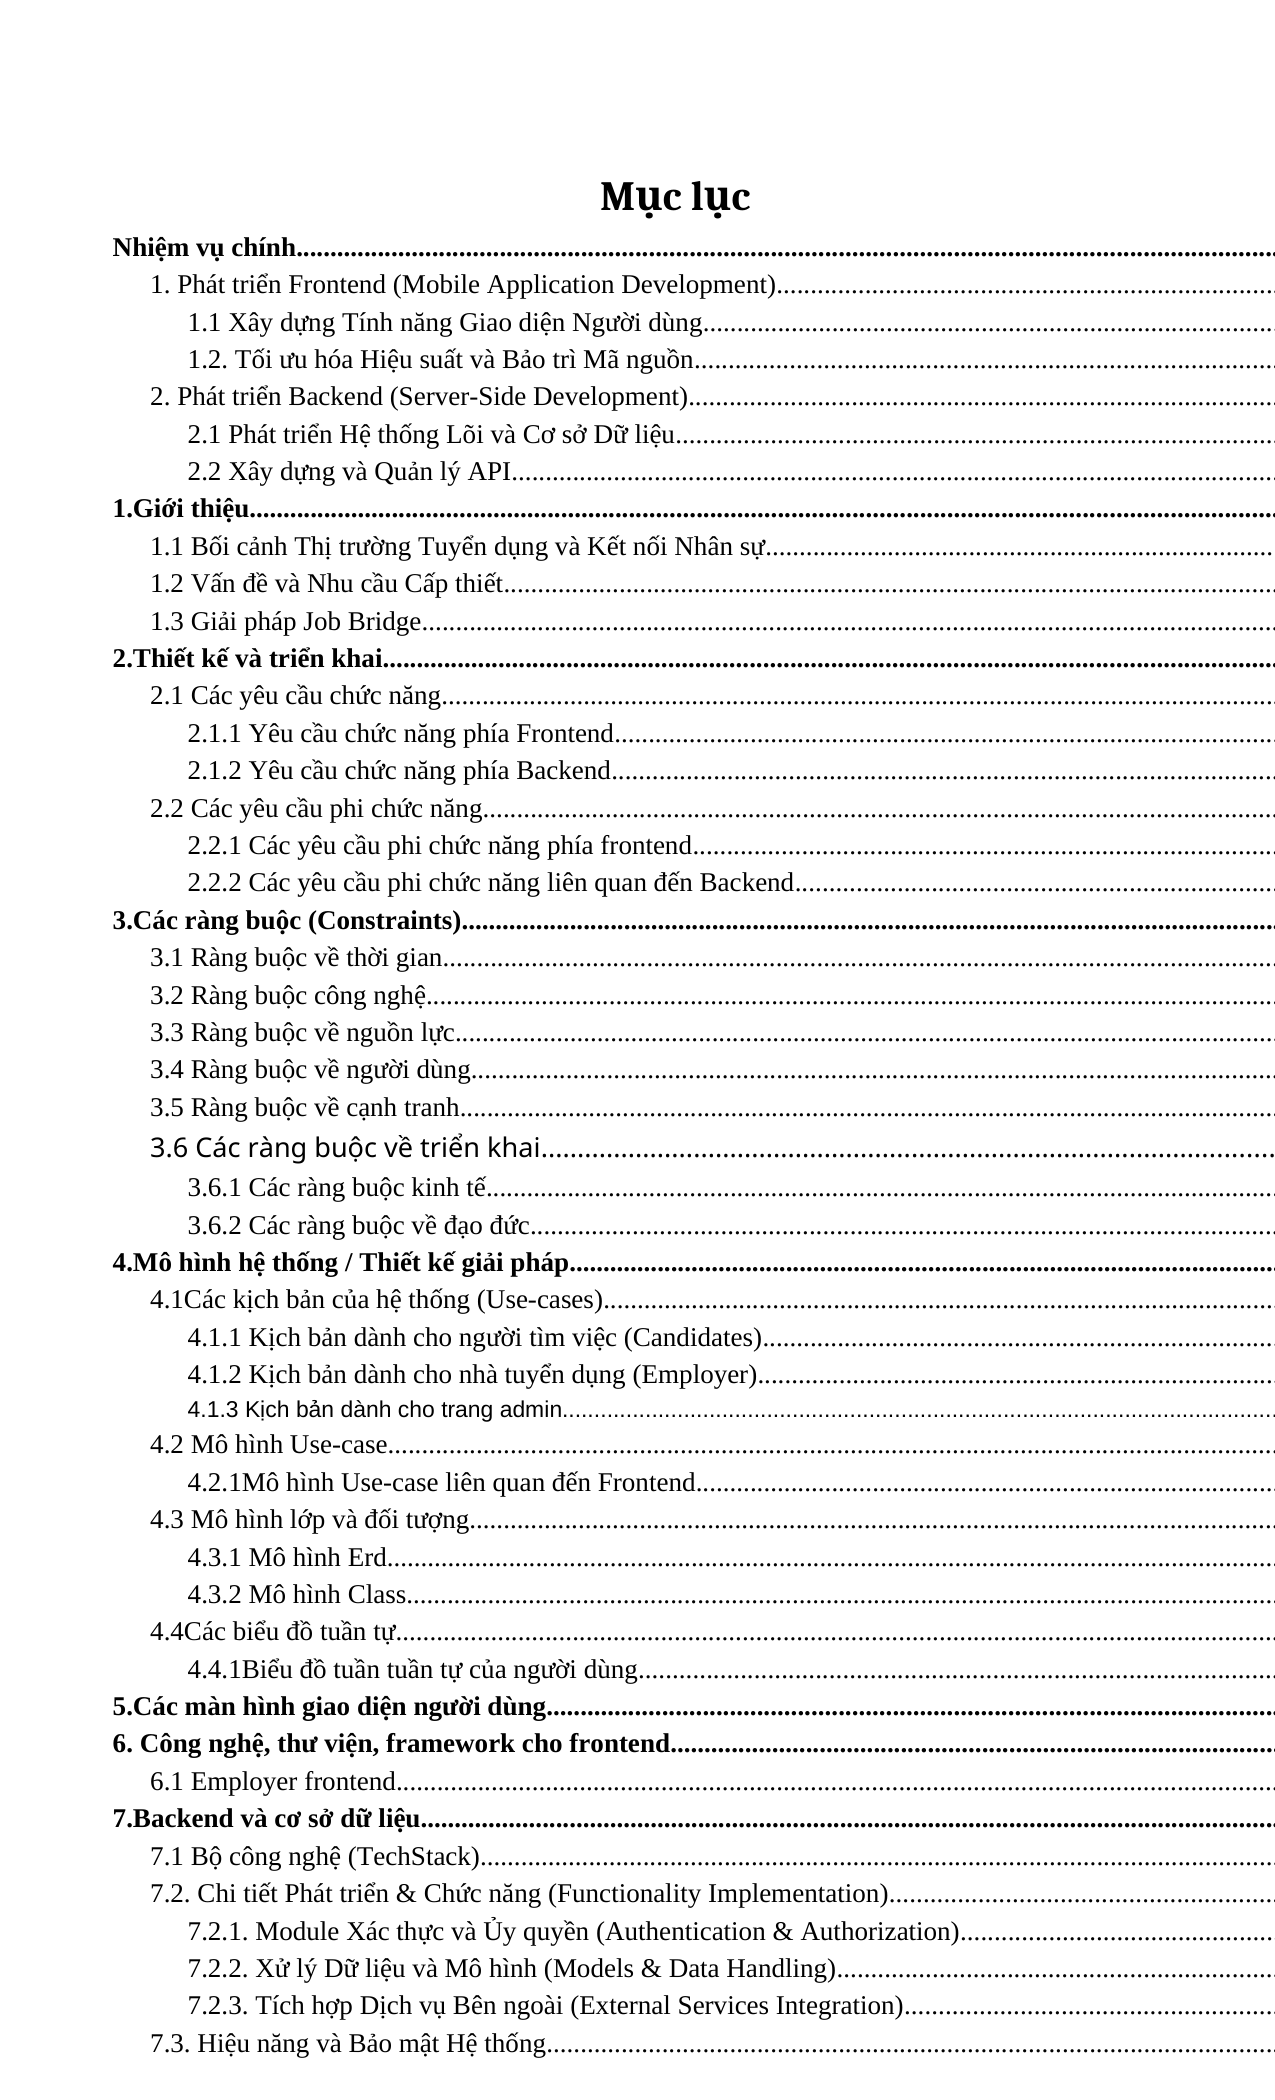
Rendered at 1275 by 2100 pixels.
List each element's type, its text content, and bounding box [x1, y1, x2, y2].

text Mục lục [112, 173, 1237, 221]
